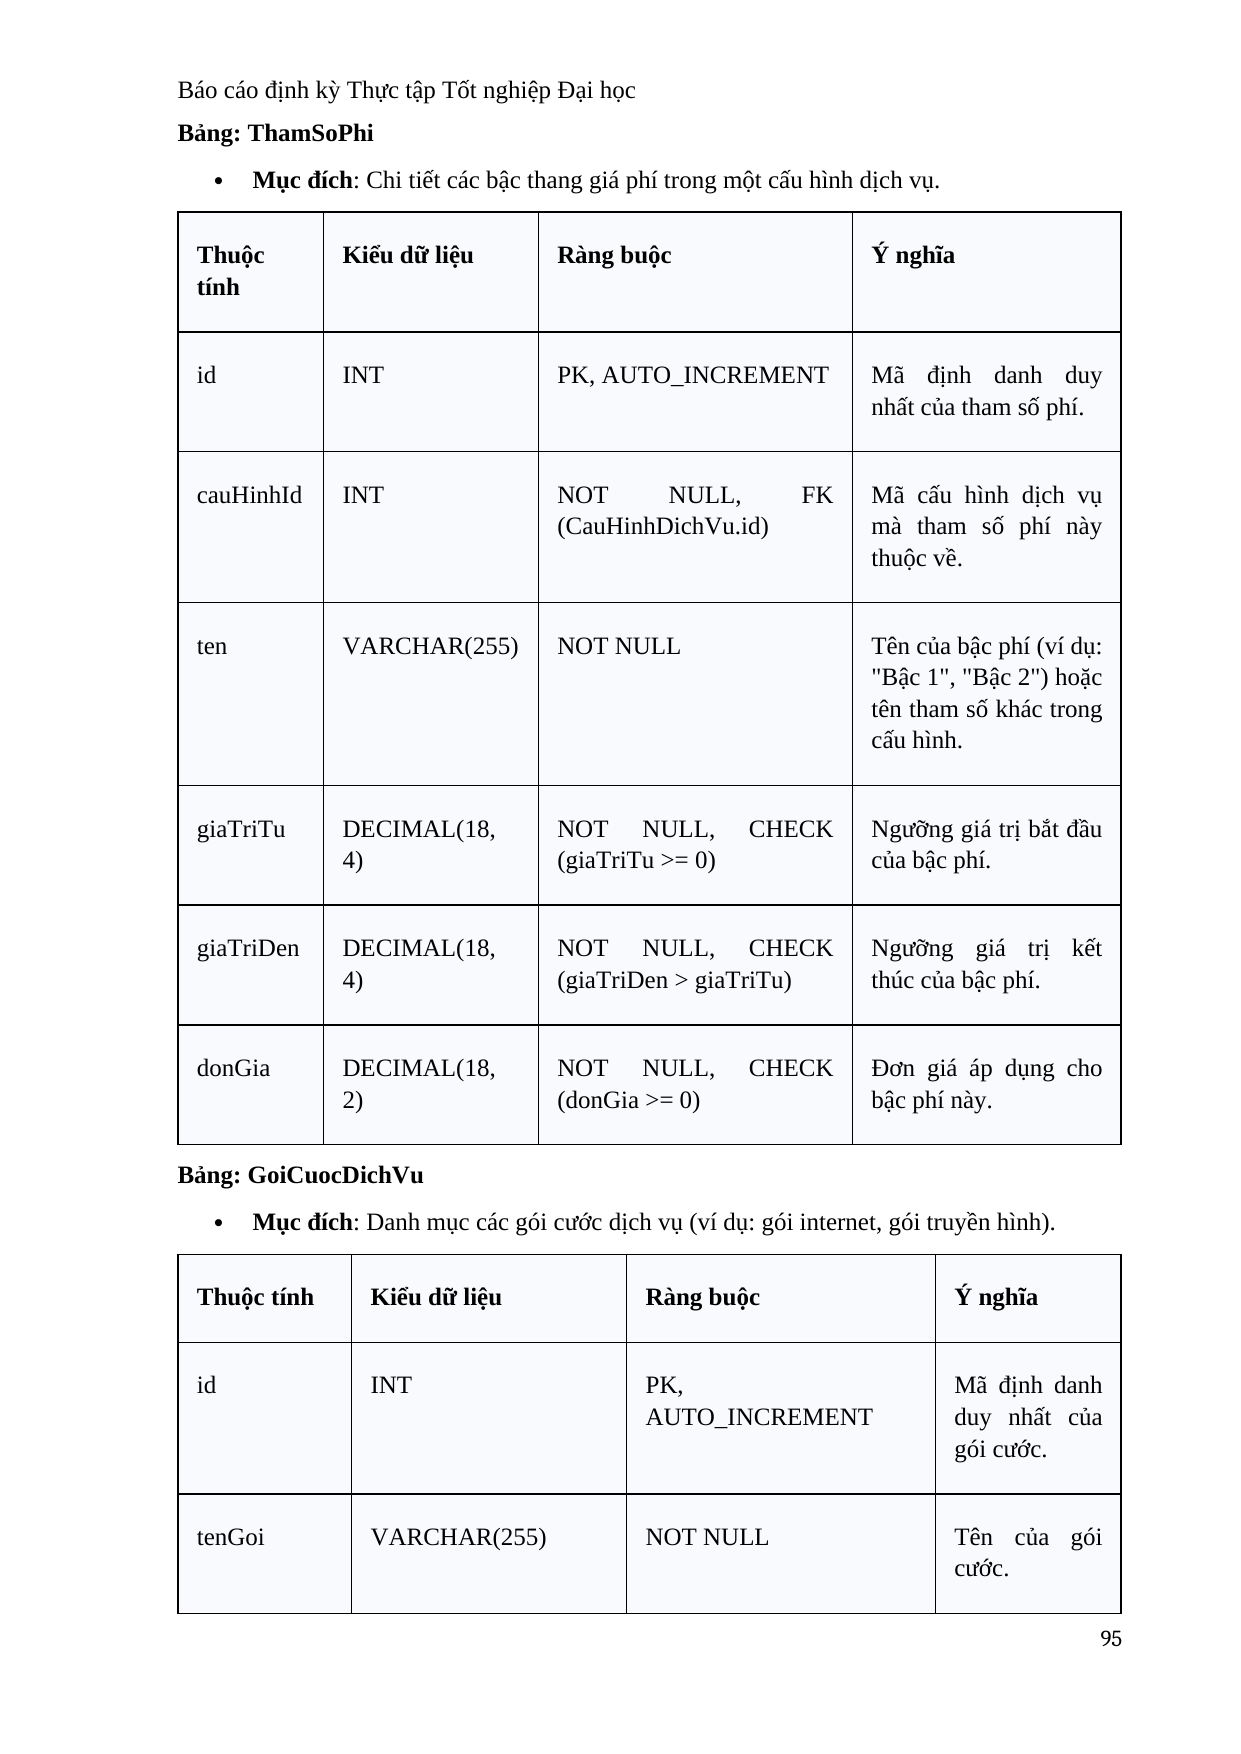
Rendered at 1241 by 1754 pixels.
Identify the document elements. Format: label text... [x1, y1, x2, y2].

table_cell Ngưỡng giá trị kết thúc của bậc phí. [853, 906, 1120, 1024]
table_cell Tên của bậc phí (ví dụ: "Bậc 1", "Bậc 2") hoặc tên tham số khác trong cấu hình. [853, 603, 1120, 785]
table_cell Mã định danh duy nhất của tham số phí. [853, 333, 1120, 451]
table_cell Đơn giá áp dụng cho bậc phí này. [853, 1026, 1120, 1144]
table_header Kiểu dữ liệu [324, 213, 538, 331]
table_cell PK, AUTO_INCREMENT [627, 1343, 935, 1493]
table_cell DECIMAL(18, 4) [324, 786, 538, 904]
table_cell NOT NULL [627, 1495, 935, 1612]
table_cell id [179, 1343, 351, 1493]
table_cell Ngưỡng giá trị bắt đầu của bậc phí. [853, 786, 1120, 904]
table_cell INT [352, 1343, 626, 1493]
table_header Thuộc tính [179, 1255, 351, 1342]
table_header Ý nghĩa [853, 213, 1120, 331]
table_cell DECIMAL(18, 4) [324, 906, 538, 1024]
table_cell Mã định danh duy nhất của gói cước. [936, 1343, 1120, 1493]
table_cell NOT NULL, CHECK (donGia >= 0) [539, 1026, 852, 1144]
table_cell cauHinhId [179, 452, 323, 602]
table_cell NOT NULL, CHECK (giaTriTu >= 0) [539, 786, 852, 904]
table_cell tenGoi [179, 1495, 351, 1612]
table_cell INT [324, 333, 538, 451]
table_cell giaTriTu [179, 786, 323, 904]
text Bảng: GoiCuocDichVu [177, 1160, 1122, 1189]
table_cell ten [179, 603, 323, 785]
table_cell PK, AUTO_INCREMENT [539, 333, 852, 451]
table_cell DECIMAL(18, 2) [324, 1026, 538, 1144]
table_cell id [179, 333, 323, 451]
table_header Ý nghĩa [936, 1255, 1120, 1342]
table_header Kiểu dữ liệu [352, 1255, 626, 1342]
table_header Thuộc tính [179, 213, 323, 331]
table_cell NOT NULL [539, 603, 852, 785]
table_cell VARCHAR(255) [324, 603, 538, 785]
table_cell VARCHAR(255) [352, 1495, 626, 1612]
table_cell donGia [179, 1026, 323, 1144]
table_cell giaTriDen [179, 906, 323, 1024]
table_header Ràng buộc [627, 1255, 935, 1342]
table_cell Tên của gói cước. [936, 1495, 1120, 1612]
table_header Ràng buộc [539, 213, 852, 331]
table_cell Mã cấu hình dịch vụ mà tham số phí này thuộc về. [853, 452, 1120, 602]
list Mục đích: Danh mục các gói cước dịch vụ (ví dụ: gói internet, gói truyền hình). [215, 1207, 1122, 1236]
table_cell NOT NULL, FK (CauHinhDichVu.id) [539, 452, 852, 602]
table_cell NOT NULL, CHECK (giaTriDen > giaTriTu) [539, 906, 852, 1024]
table_cell INT [324, 452, 538, 602]
list Mục đích: Chi tiết các bậc thang giá phí trong một cấu hình dịch vụ. [215, 165, 1122, 193]
text Bảng: ThamSoPhi [177, 118, 1122, 147]
